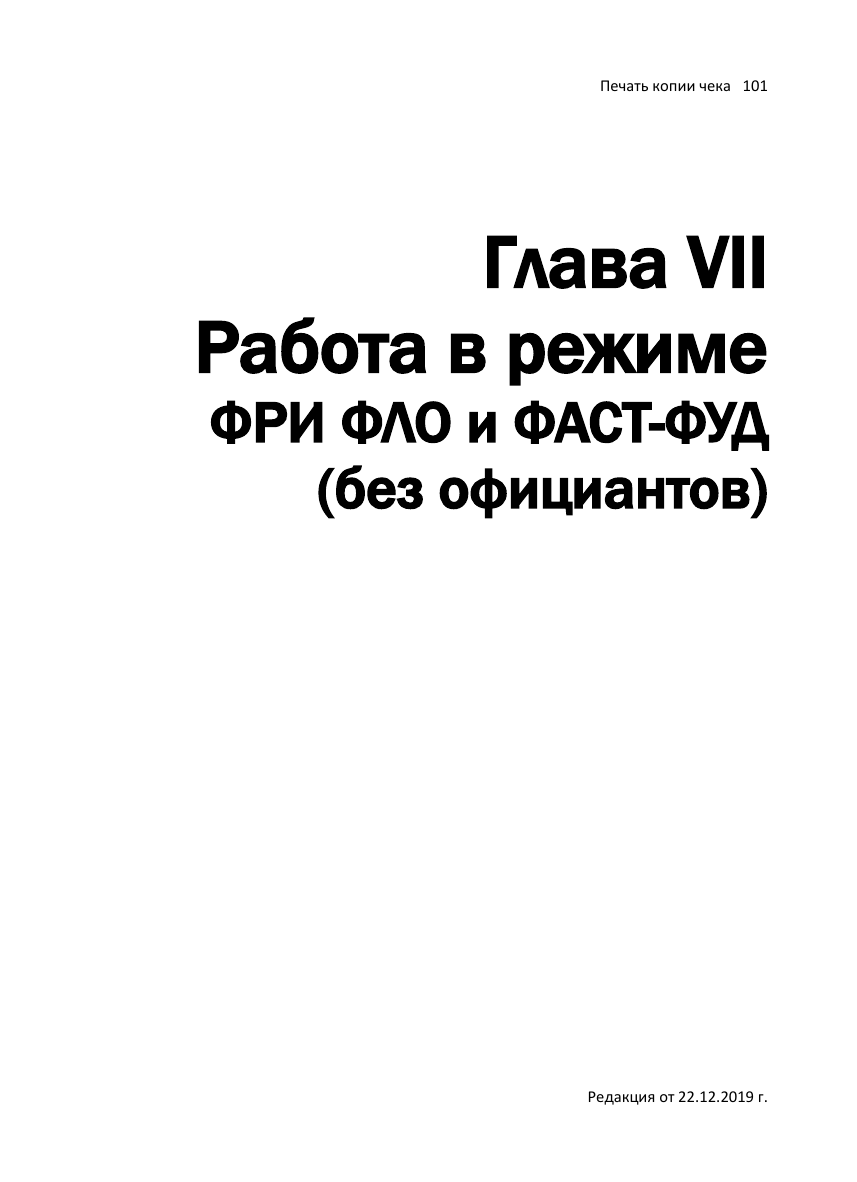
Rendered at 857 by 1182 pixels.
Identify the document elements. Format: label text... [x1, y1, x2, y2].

subtitle Работа в режиме ФРИ ФЛО и ФАСТ-ФУД (без официантов) [89, 303, 768, 520]
text Глава [89, 218, 768, 303]
